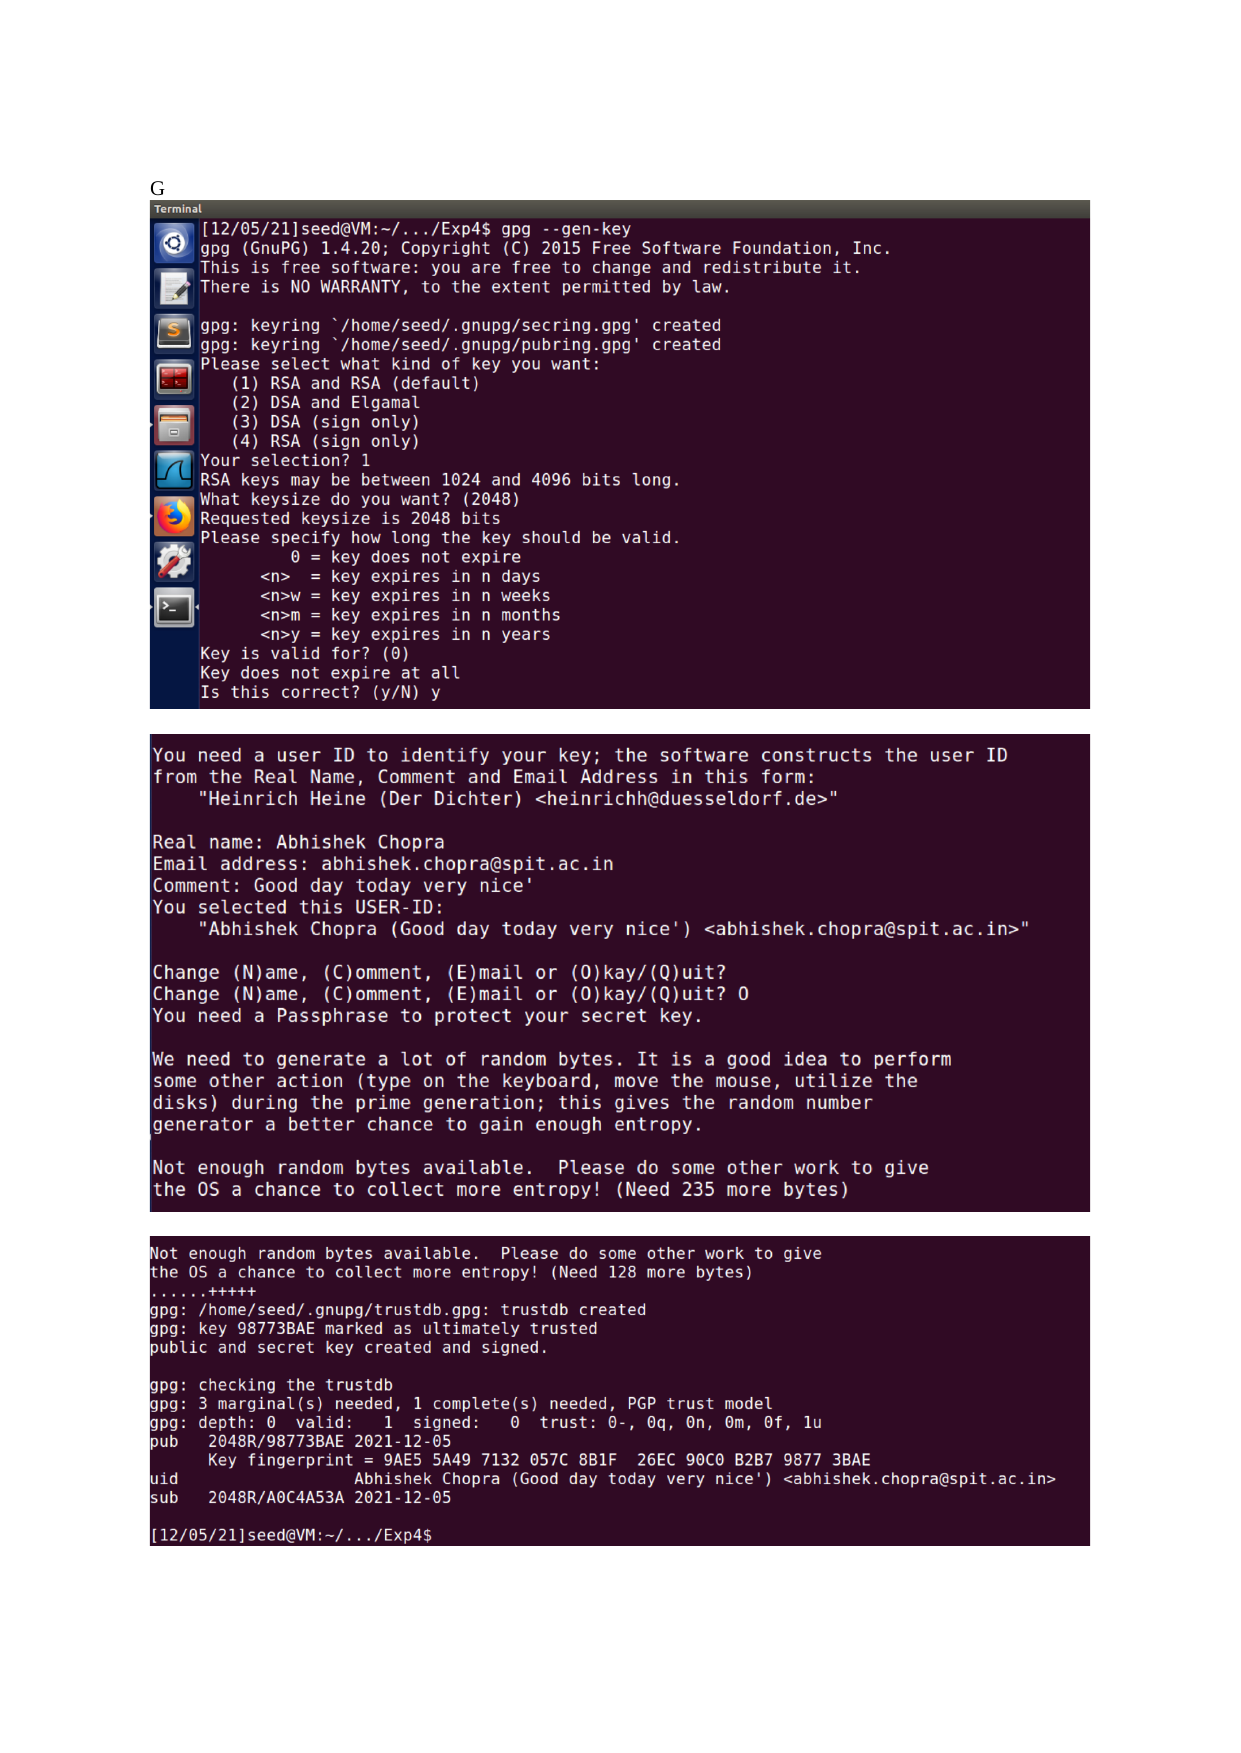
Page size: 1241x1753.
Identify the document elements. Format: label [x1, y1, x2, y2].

picture [149, 734, 1091, 1212]
picture [149, 200, 1091, 709]
picture [149, 1236, 1091, 1546]
